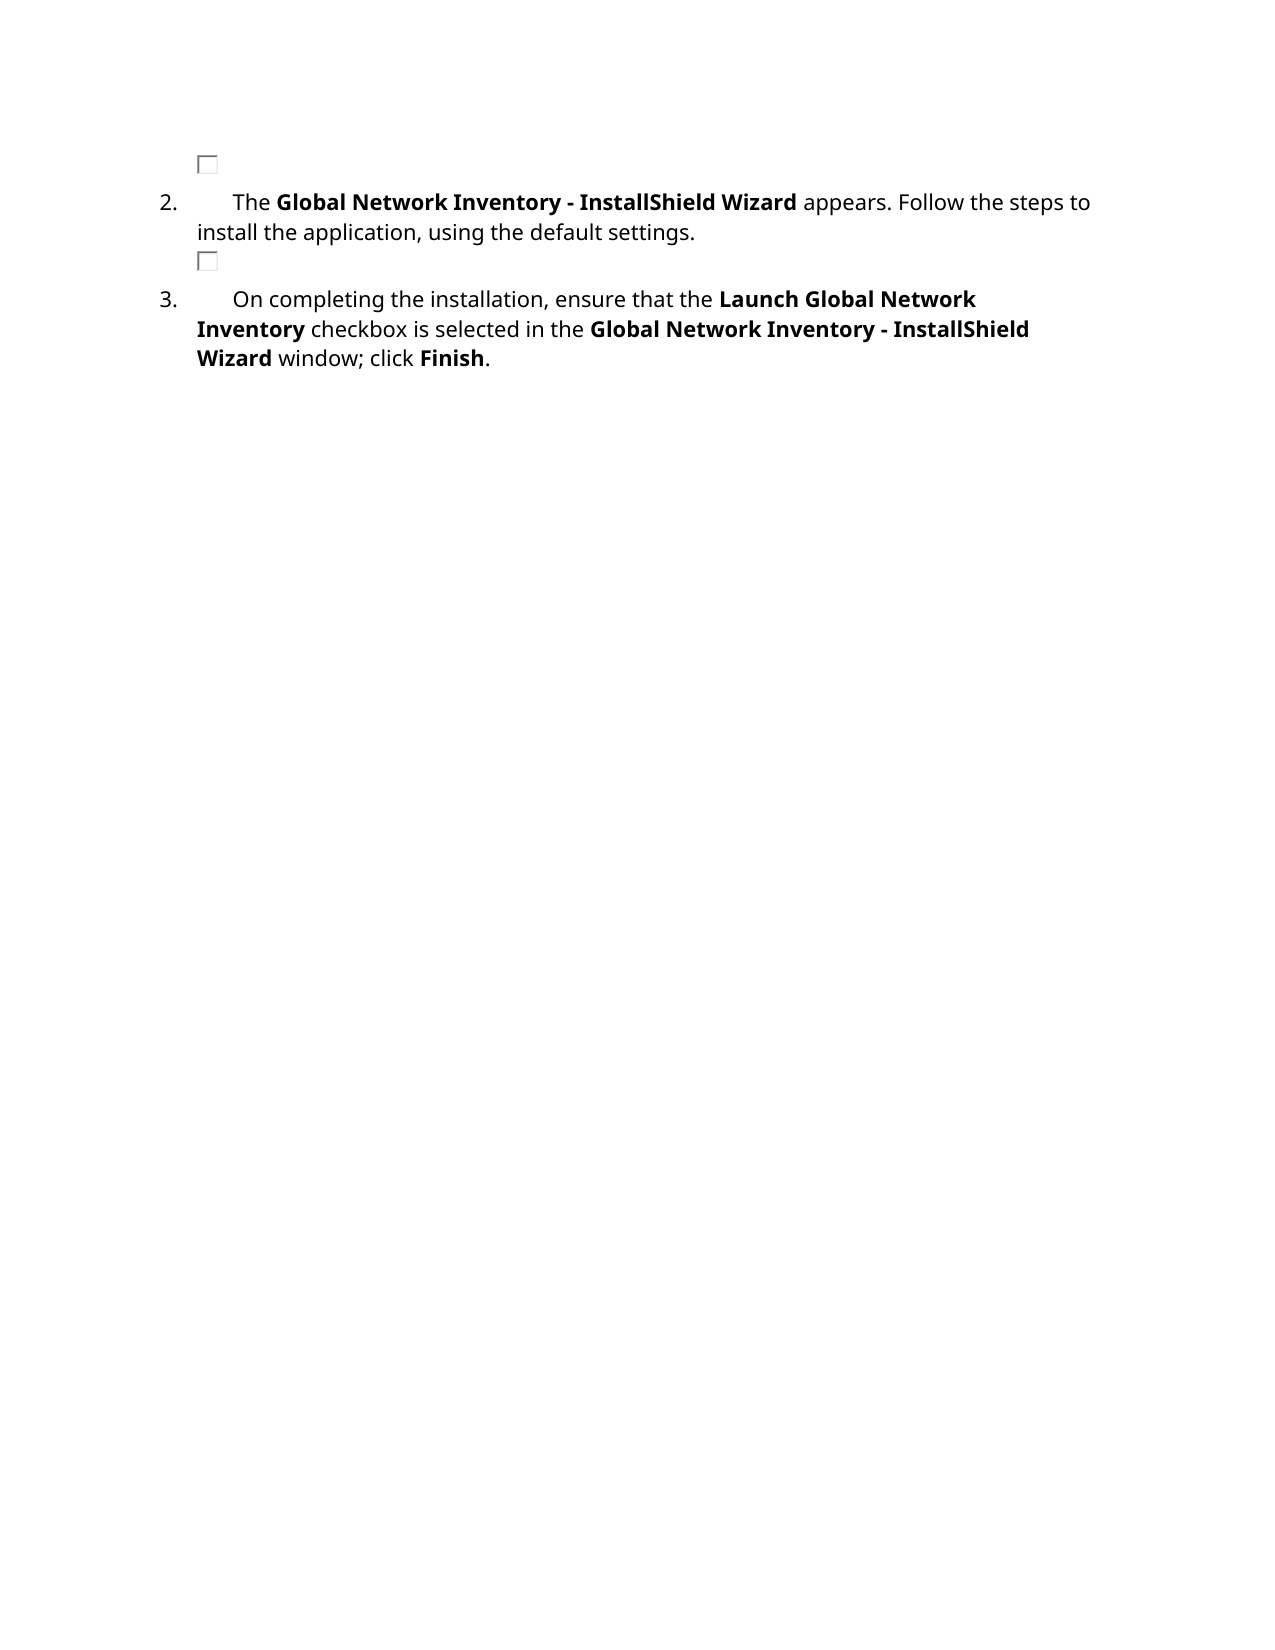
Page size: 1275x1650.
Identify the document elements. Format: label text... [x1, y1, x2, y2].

list The Global Network Inventory - InstallShield Wizard appears. Follow the steps to install the application, using the default settings. [159, 150, 1125, 247]
list On completing the installation, ensure that the Launch Global Network Inventory checkbox is selected in the Global Network Inventory - InstallShield Wizard window; click Finish. [159, 247, 1125, 373]
